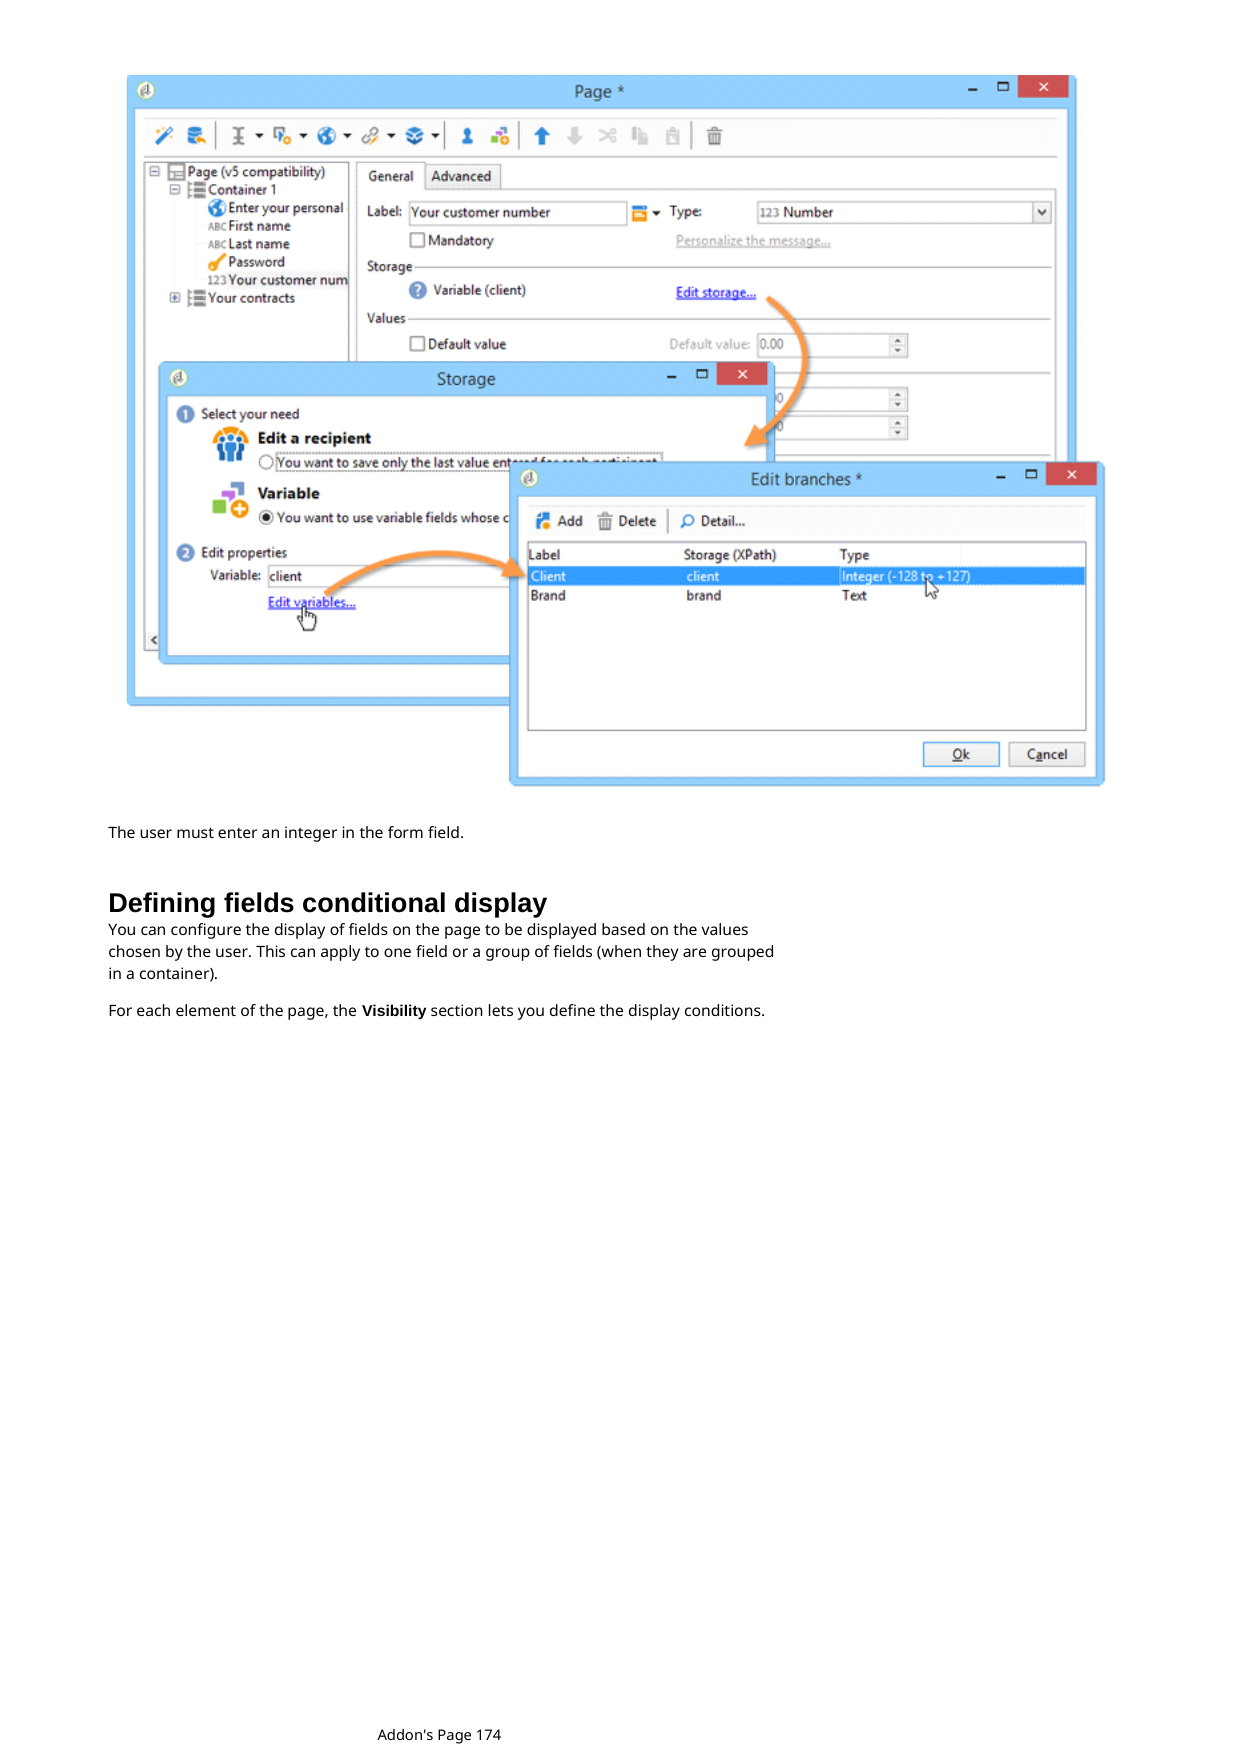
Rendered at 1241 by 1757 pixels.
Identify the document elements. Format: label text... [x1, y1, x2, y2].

text The user must enter an integer in the form field. [108, 824, 1107, 842]
text Addon's Page 174 [108, 1727, 501, 1743]
picture [126, 75, 1123, 811]
text For each element of the page, the Visibility section lets you define the display conditions. [108, 1002, 1107, 1019]
text Defining fields conditional display You can configure the display of fields on the page to be displayed based on the values chosen by the user. This can apply to one field or a group of fields (when they are grouped in a container). [108, 895, 792, 983]
